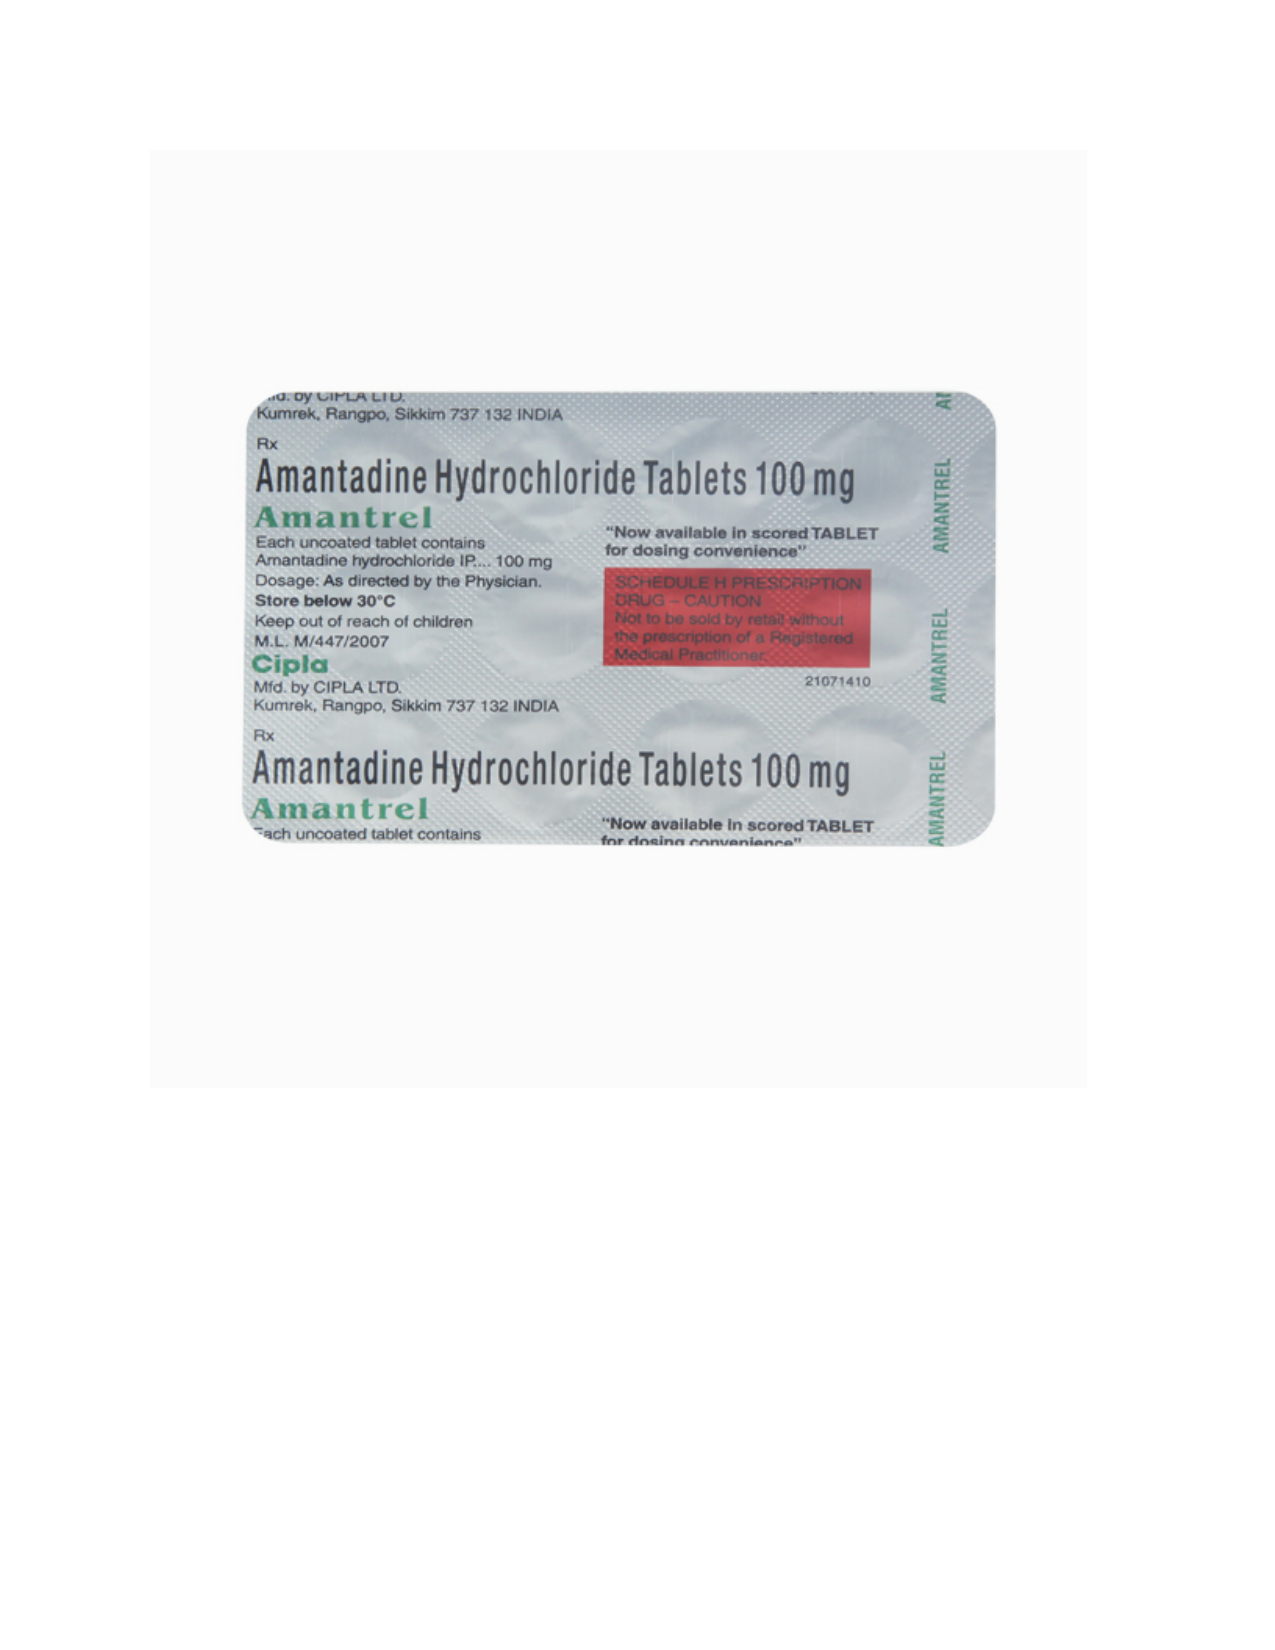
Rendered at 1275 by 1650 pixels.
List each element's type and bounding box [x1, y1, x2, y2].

picture [150, 150, 1088, 1088]
